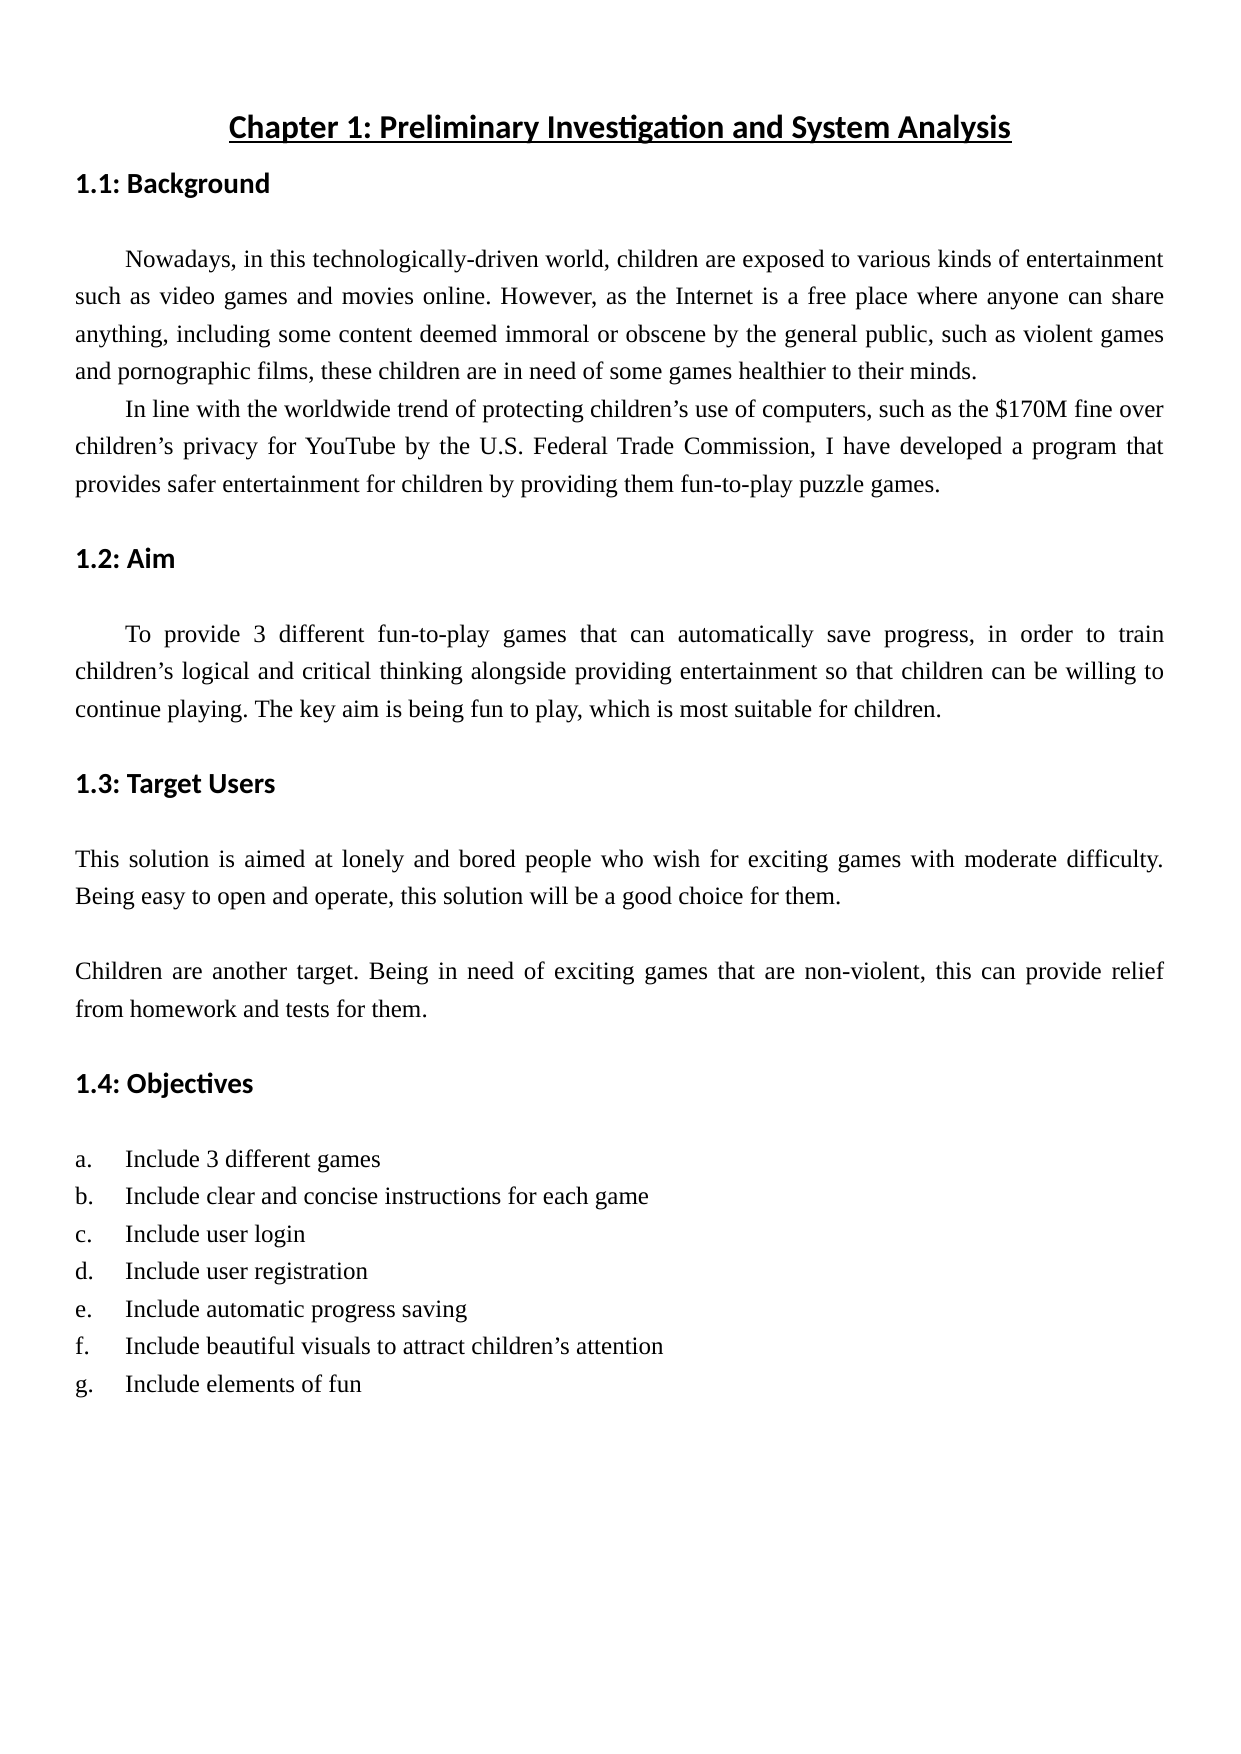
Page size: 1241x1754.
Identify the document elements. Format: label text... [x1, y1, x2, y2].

text 1.1: Background [75, 164, 1165, 202]
text 1.4: Objectives [75, 1064, 1165, 1102]
text This solution is aimed at lonely and bored people who wish for exciting games with moderate difficulty. Being easy to open and operate, this solution will be a good choice for them. [75, 839, 1165, 914]
list Include automatic progress saving [75, 1289, 1165, 1327]
list Include user registration [75, 1252, 1165, 1289]
list Include clear and concise instructions for each game [75, 1177, 1165, 1214]
text Chapter 1: Preliminary Investigation and System Analysis [75, 89, 1165, 164]
text 1.2: Aim [75, 539, 1165, 577]
text Nowadays, in this technologically-driven world, children are exposed to various kinds of entertainment such as video games and movies online. However, as the Internet is a free place where anyone can share anything, including some content deemed immoral or obscene by the general public, such as violent games and pornographic films, these children are in need of some games healthier to their minds. [75, 239, 1165, 389]
text In line with the worldwide trend of protecting children’s use of computers, such as the $170M fine over children’s privacy for YouTube by the U.S. Federal Trade Commission, I have developed a program that provides safer entertainment for children by providing them fun-to-play puzzle games. [75, 389, 1165, 502]
text 1.3: Target Users [75, 764, 1165, 802]
list Include 3 different games [75, 1139, 1165, 1177]
list Include elements of fun [75, 1364, 1165, 1402]
text To provide 3 different fun-to-play games that can automatically save progress, in order to train children’s logical and critical thinking alongside providing entertainment so that children can be willing to continue playing. The key aim is being fun to play, which is most suitable for children. [75, 614, 1165, 727]
list Include user login [75, 1214, 1165, 1252]
list Include beautiful visuals to attract children’s attention [75, 1327, 1165, 1364]
text Children are another target. Being in need of exciting games that are non-violent, this can provide relief from homework and tests for them. [75, 952, 1165, 1027]
